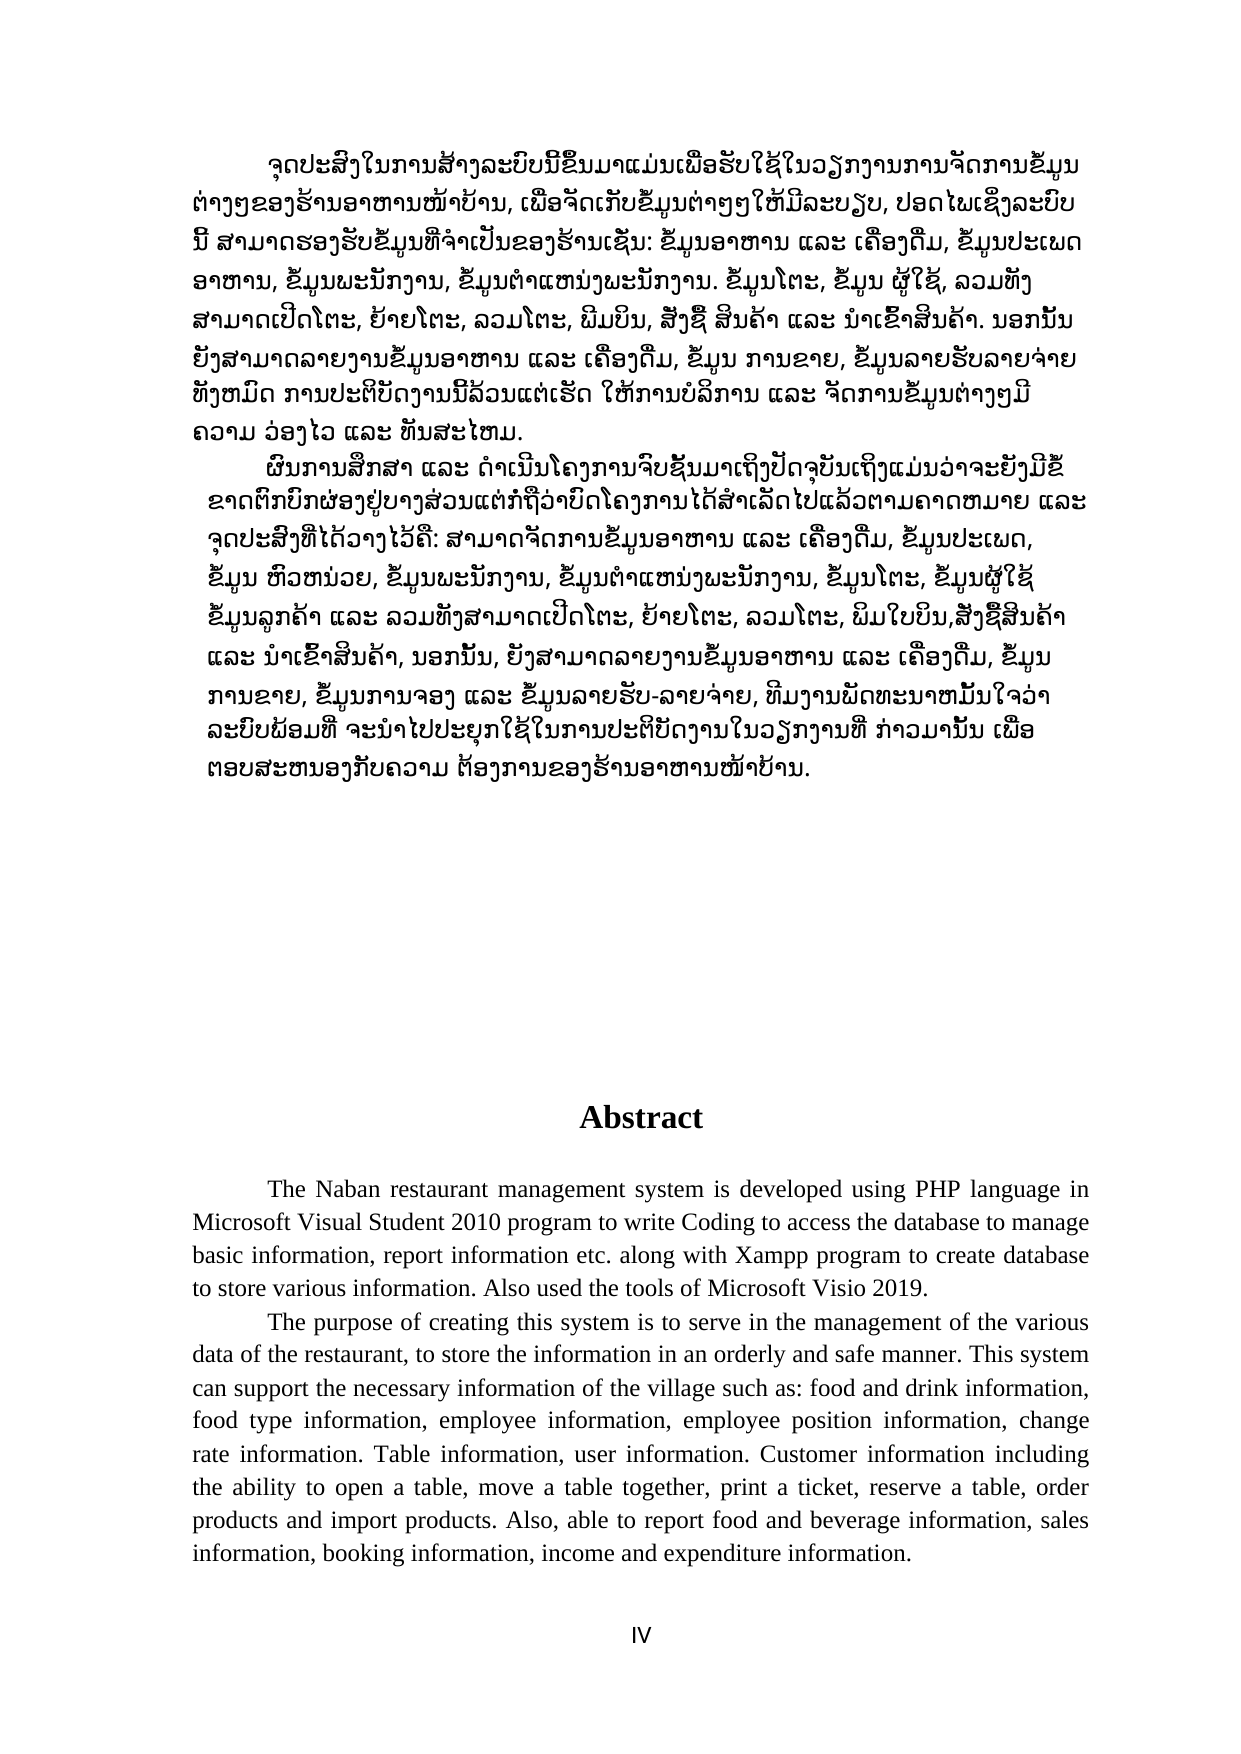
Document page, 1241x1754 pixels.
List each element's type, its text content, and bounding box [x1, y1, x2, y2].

subtitle Abstract [192, 1097, 1090, 1135]
text ຈຸດປະສົງໃນການສ້າງລະບົບນີ້ຂຶ້ນມາແມ່ນເພື່ອຮັບໃຊ້ໃນວຽກງານການຈັດການຂໍ້ມູນ ຕ່າງໆຂອງຮ້ານອາຫານໜ້າບ້ານ, ເພື່ອຈັດເກັບຂໍ້ມູນຕ່າໆໆໃຫ້ມີລະບຽບ, ປອດໄພເຊິ່ງລະບົບນີ້ ສາມາດຮອງຮັບຂໍ້ມູນທີ່ຈໍາເປັນຂອງຮ້ານເຊັ່ນ: ຂໍ້ມູນອາຫານ ແລະ ເຄື່ອງດື່ມ, ຂໍ້ມູນປະເພດ ອາຫານ, ຂໍ້ມູນພະນັກງານ, ຂໍ້ມູນຕໍາແຫນ່ງພະນັກງານ. ຂໍ້ມູນໂຕະ, ຂໍ້ມູນ ຜູ້ໃຊ້, ລວມທັງສາມາດເປີດໂຕະ, ຍ້າຍໂຕະ, ລວມໂຕະ, ພີມບິນ, ສັ່ງຊື້ ສິນຄ້າ ແລະ ນໍາເຂົ້າສິນຄ້າ. ນອກນັ້ນ ຍັງສາມາດລາຍງານຂໍ້ມູນອາຫານ ແລະ ເຄື່ອງດື່ມ, ຂໍ້ມູນ ການຂາຍ, ຂໍ້ມູນລາຍຮັບລາຍຈ່າຍທັງຫມົດ ການປະຕິບັດງານນີ້ລ້ວນແຕ່ເຮັດ ໃຫ້ການບໍລິການ ແລະ ຈັດການຂໍ້ມູນຕ່າງໆມີ ຄວາມ ວ່ອງໄວ ແລະ ທັນສະໄຫມ. [192, 150, 1090, 448]
text ຜົນການສຶກສາ ແລະ ດໍາເນີນໂຄງການຈົບຊັ້ນມາເຖິງປັດຈຸບັນເຖິງແມ່ນວ່າຈະຍັງມີຂໍ້ຂາດຕົກບົກຜ່ອງຢູ່ບາງສ່ວນແຕ່ກໍ່ຖືວ່າບົດໂຄງການໄດ້ສໍາເລັດໄປແລ້ວຕາມຄາດຫມາຍ ແລະ ຈຸດປະສົງທີ່ໄດ້ວາງໄວ້ຄື: ສາມາດຈັດການຂໍ້ມູນອາຫານ ແລະ ເຄື່ອງດື່ມ, ຂໍ້ມູນປະເພດ, ຂໍ້ມູນ ຫົວຫນ່ວຍ, ຂໍ້ມູນພະນັກງານ, ຂໍ້ມູນຕໍາແຫນ່ງພະນັກງານ, ຂໍ້ມູນໂຕະ, ຂໍ້ມູນຜູ້ໃຊ້ ຂໍ້ມູນລູກຄ້າ ແລະ ລວມທັງສາມາດເປີດໂຕະ, ຍ້າຍໂຕະ, ລວມໂຕະ, ພິມໃບບິນ,ສັ່ງຊື້ສິນຄ້າ ແລະ ນໍາເຂົ້າສິນຄ້າ, ນອກນັ້ນ, ຍັງສາມາດລາຍງານຂໍ້ມູນອາຫານ ແລະ ເຄື່ອງດື່ມ, ຂໍ້ມູນການຂາຍ, ຂໍ້ມູນການຈອງ ແລະ ຂໍ້ມູນລາຍຮັບ-ລາຍຈ່າຍ, ທີມງານພັດທະນາຫມັ້ນໃຈວ່າລະບົບພ້ອມທີ່ ຈະນໍາໄປປະຍຸກໃຊ້ໃນການປະຕິບັດງານໃນວຽກງານທີ່ ກ່າວມານັ້ນ ເພື່ອຕອບສະຫນອງກັບຄວາມ ຕ້ອງການຂອງຮ້ານອາຫານໜ້າບ້ານ. [207, 453, 1090, 784]
text The Naban restaurant management system is developed using PHP language in Microsoft Visual Student 2010 program to write Coding to access the database to manage basic information, report information etc. along with Xampp program to create database to store various information. Also used the tools of Microsoft Visio 2019. [192, 1174, 1090, 1302]
text The purpose of creating this system is to serve in the management of the various data of the restaurant, to store the information in an orderly and safe manner. This system can support the necessary information of the village such as: food and drink information, food type information, employee information, employee position information, change rate information. Table information, user information. Customer information including the ability to open a table, move a table together, print a ticket, reserve a table, order products and import products. Also, able to report food and beverage information, sales information, booking information, income and expenditure information. [192, 1307, 1090, 1566]
